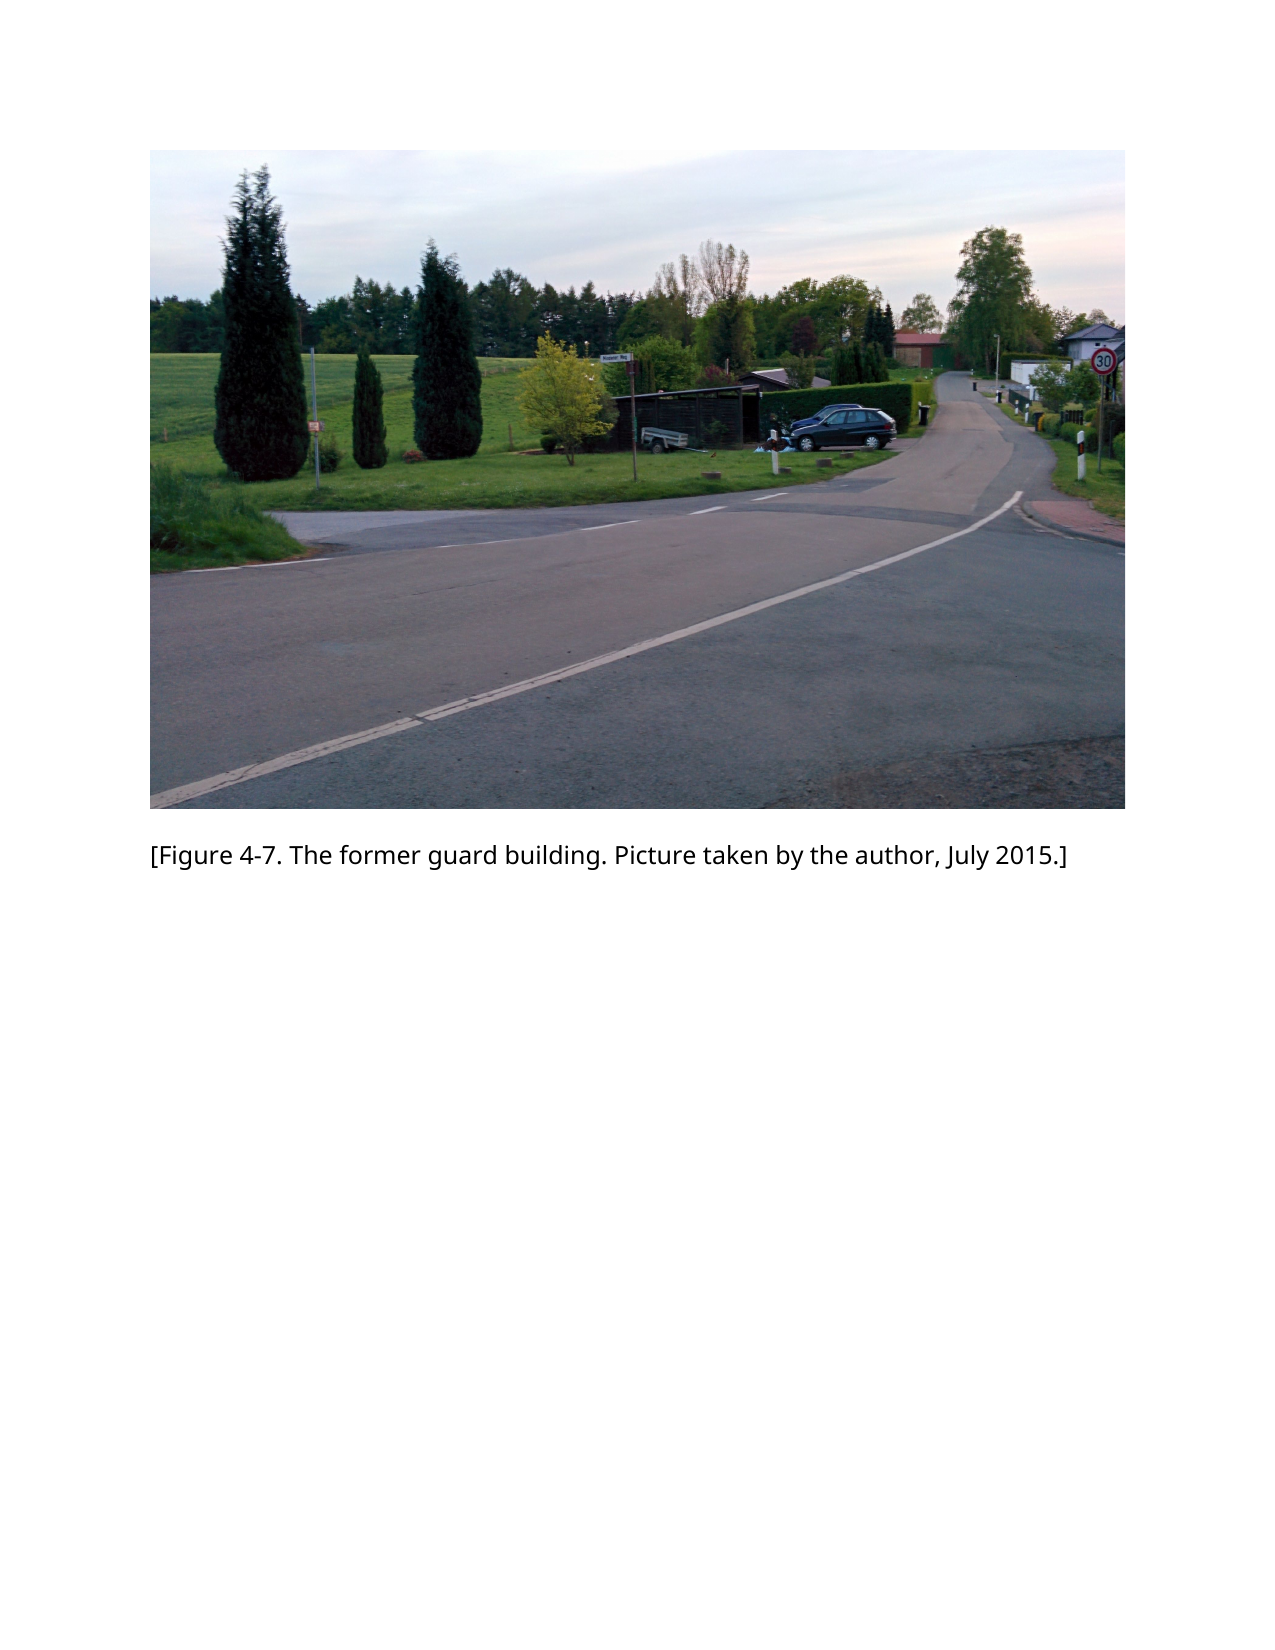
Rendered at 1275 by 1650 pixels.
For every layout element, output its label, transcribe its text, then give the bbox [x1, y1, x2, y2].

text [Figure 4-7. The former guard building. Picture taken by the author, July 2015.] [150, 837, 1125, 872]
picture [150, 150, 1125, 809]
